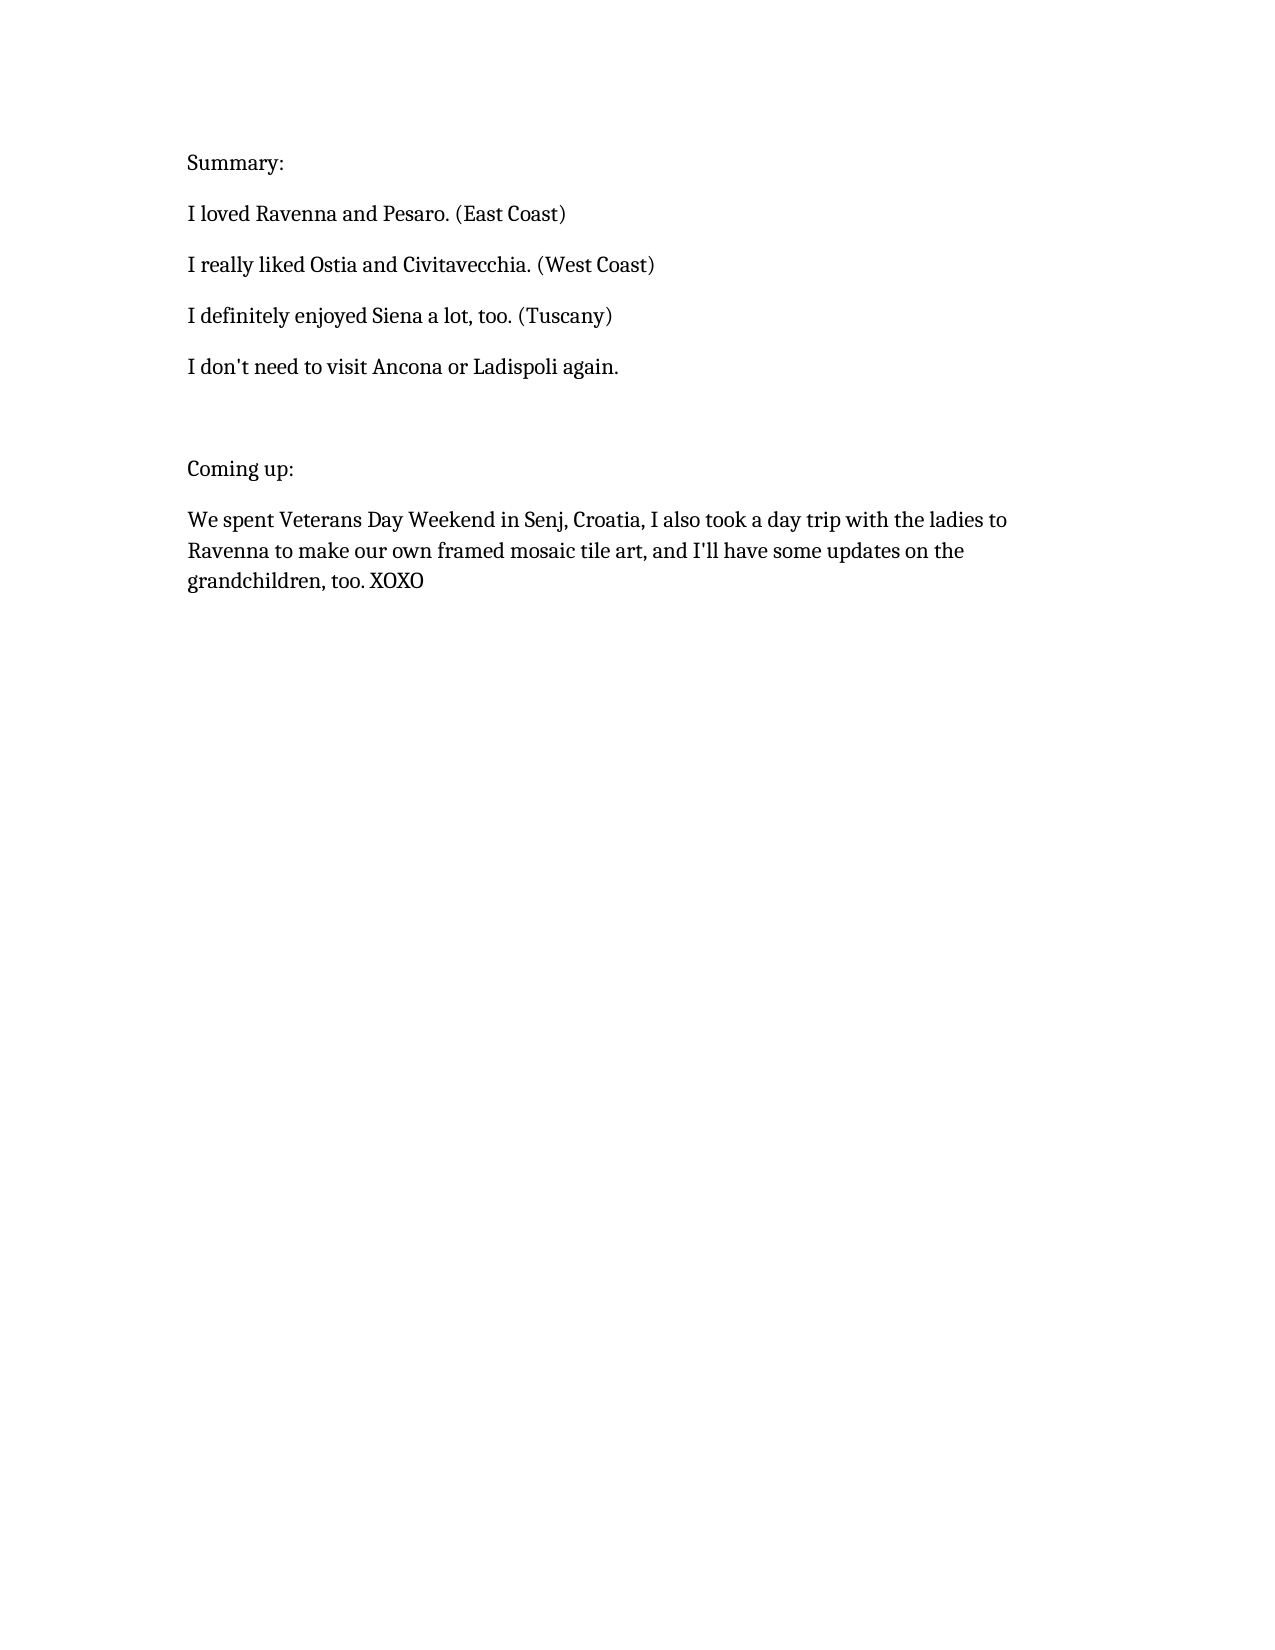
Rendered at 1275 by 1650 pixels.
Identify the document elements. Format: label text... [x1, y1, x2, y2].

text I don't need to visit Ancona or Ladispoli again. [187, 354, 1087, 381]
text Coming up: [187, 456, 1087, 483]
text I loved Ravenna and Pesaro. (East Coast) [187, 201, 1087, 227]
text I definitely enjoyed Siena a lot, too. (Tuscany) [187, 303, 1087, 329]
text Summary: [187, 150, 1087, 176]
text I really liked Ostia and Civitavecchia. (West Coast) [187, 252, 1087, 278]
text We spent Veterans Day Weekend in Senj, Croatia, I also took a day trip with the ladies to Ravenna to make our own framed mosaic tile art, and I'll have some updates on the grandchildren, too. XOXO [187, 507, 1087, 594]
